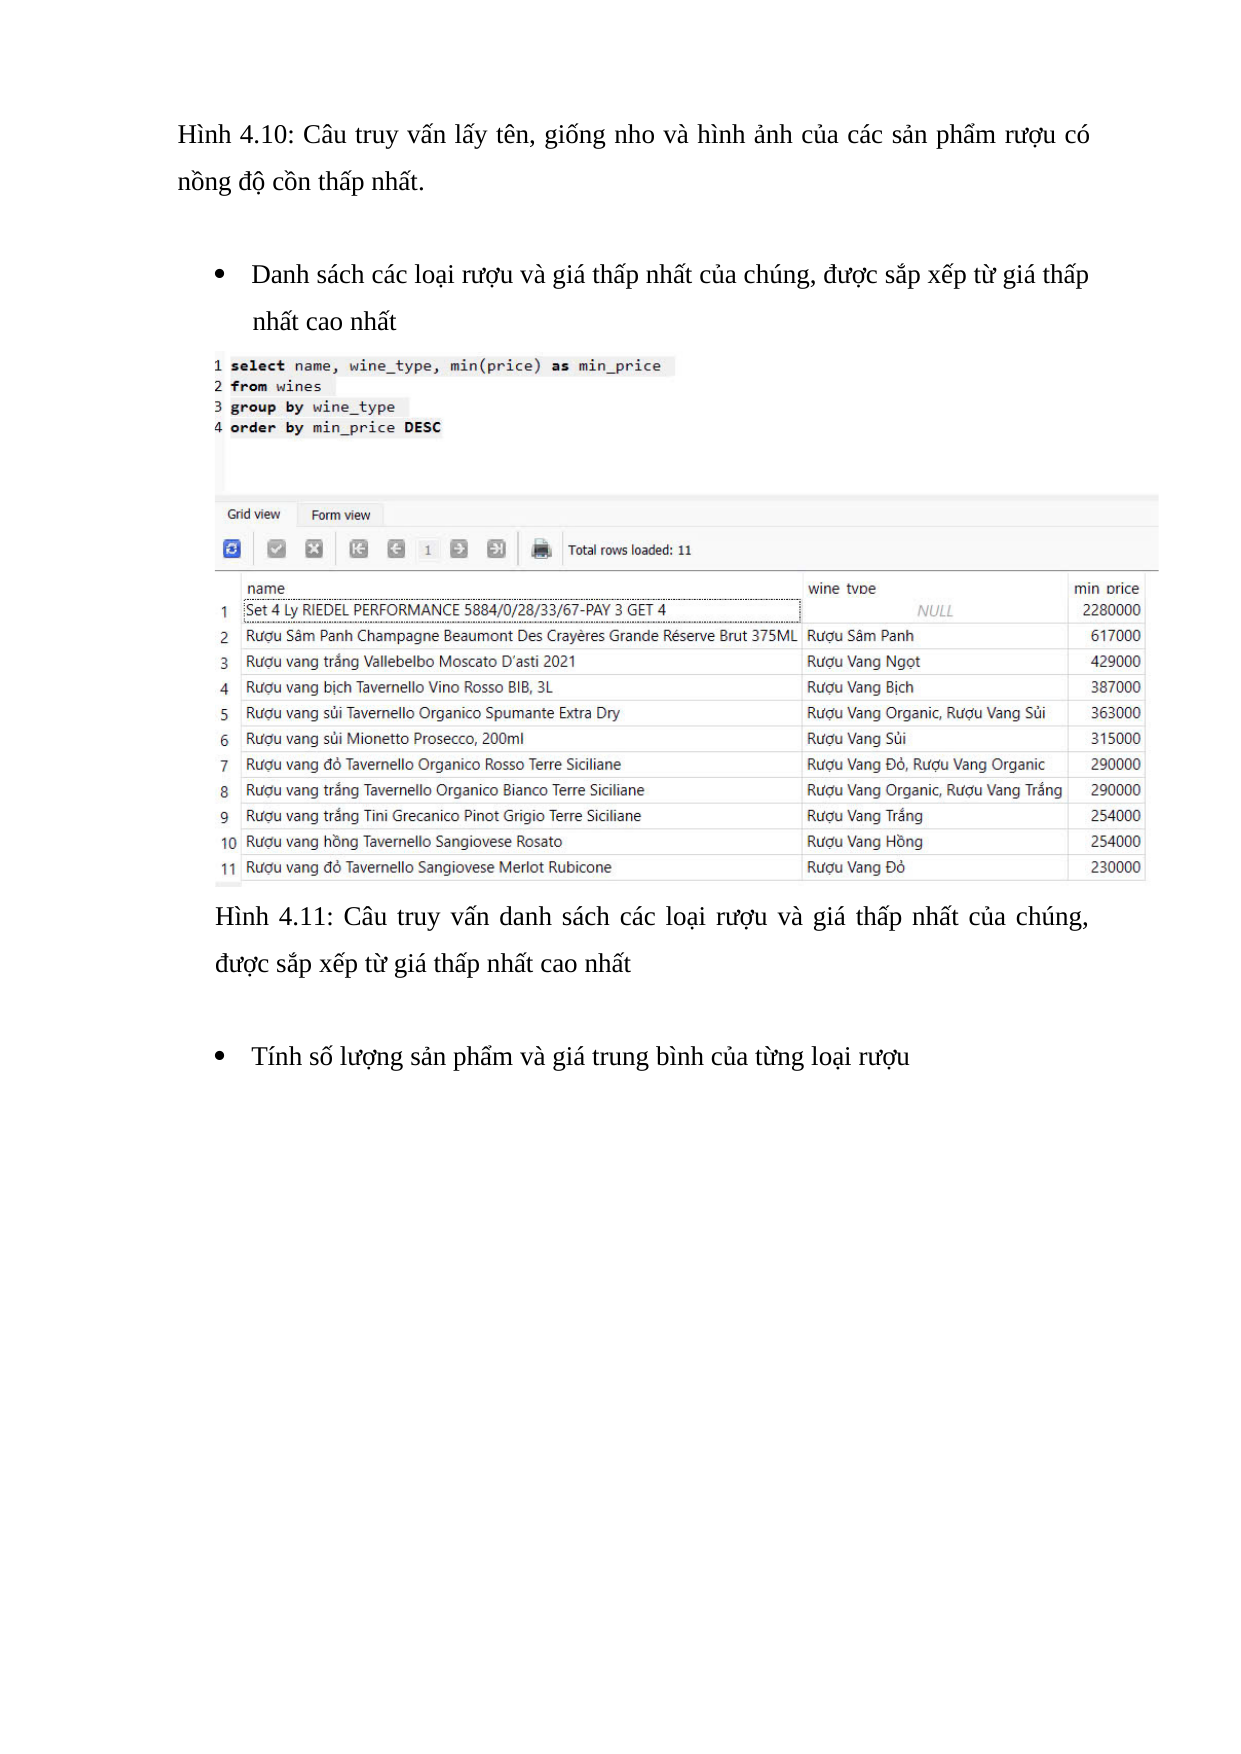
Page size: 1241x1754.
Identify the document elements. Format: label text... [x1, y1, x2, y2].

list Danh sách các loại rượu và giá thấp nhất của chúng, được sắp xếp từ giá thấp nhất cao nhất [215, 258, 1091, 336]
list Tính số lượng sản phẩm và giá trung bình của từng loại rượu [215, 1041, 1091, 1072]
text Hình 4.10: Câu truy vấn lấy tên, giống nho và hình ảnh của các sản phẩm rượu có nồng độ cồn thấp nhất. [177, 118, 1091, 196]
picture [214, 351, 1159, 887]
text Hình 4.11: Câu truy vấn danh sách các loại rượu và giá thấp nhất của chúng, được sắp xếp từ giá thấp nhất cao nhất [215, 901, 1091, 978]
